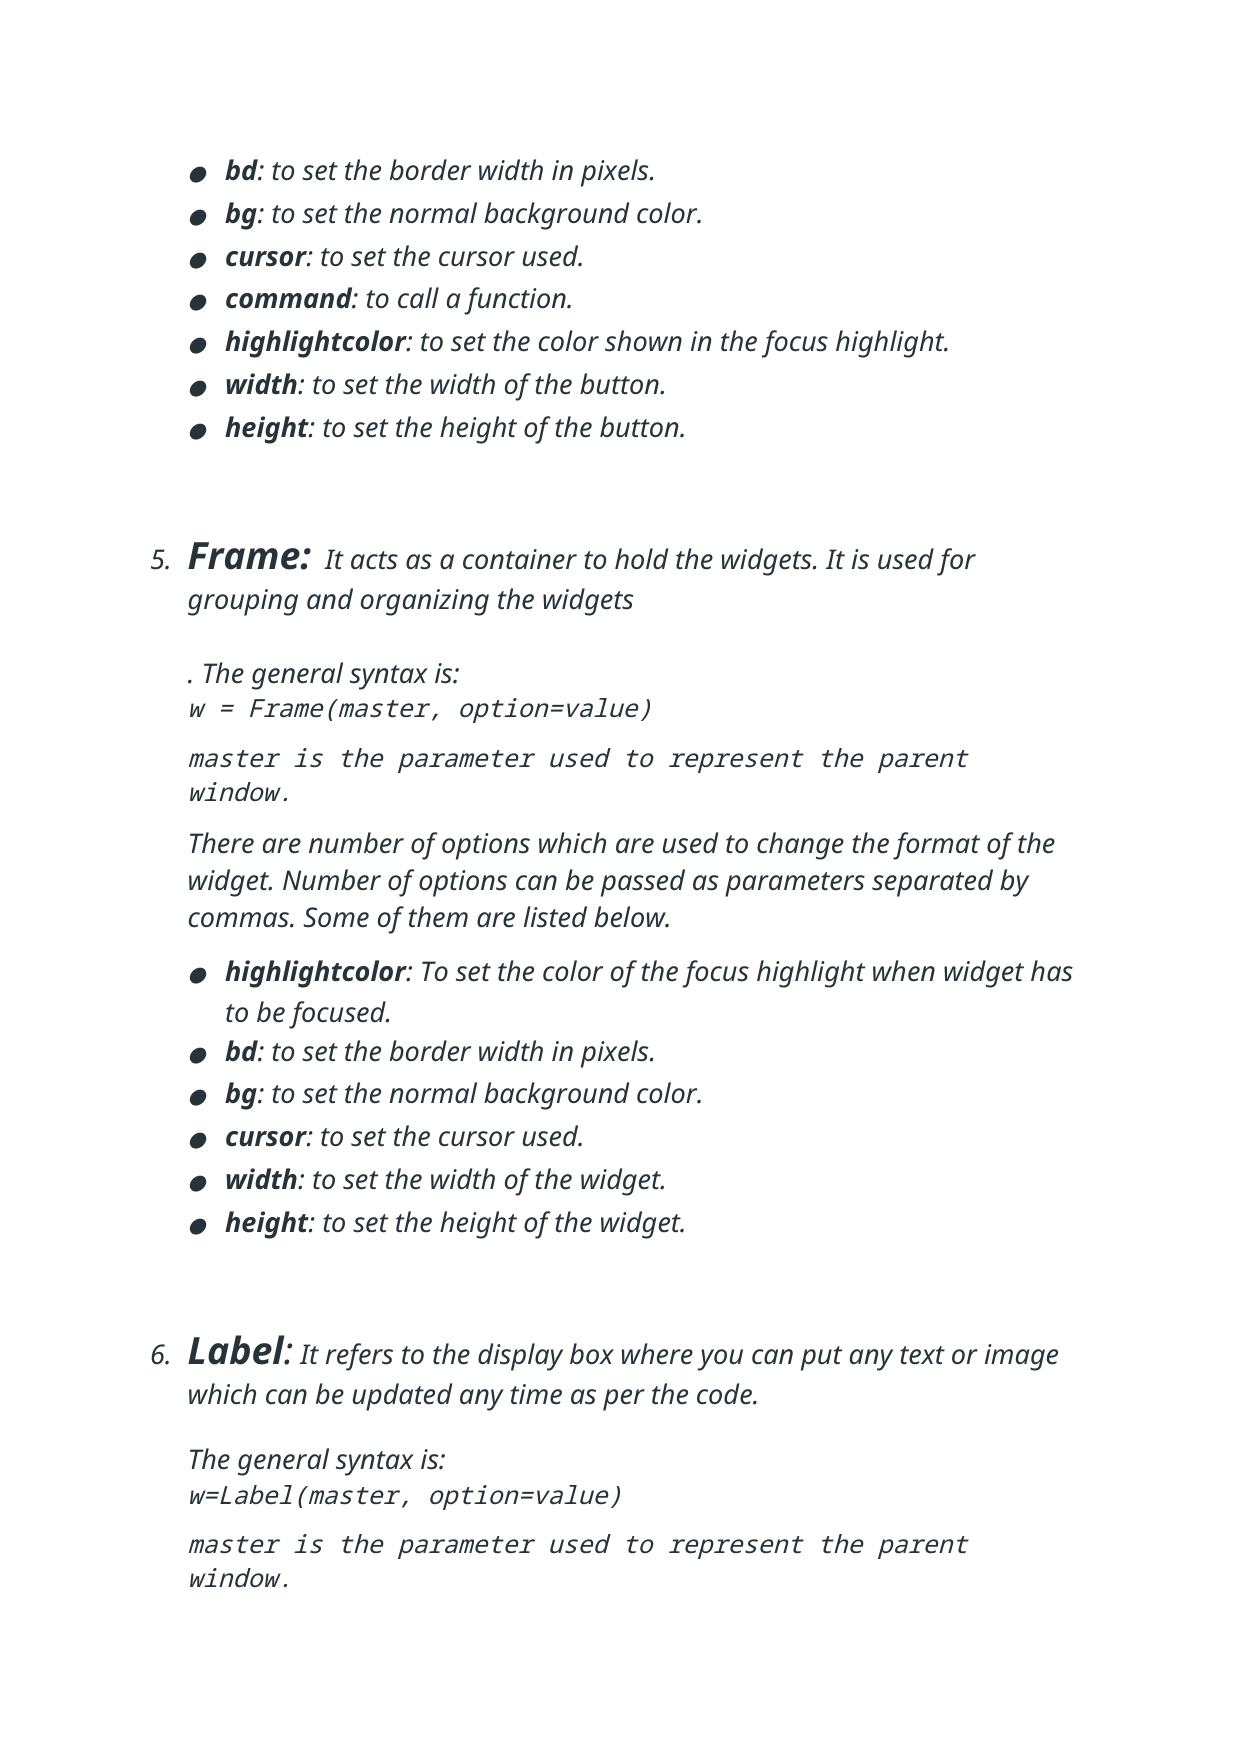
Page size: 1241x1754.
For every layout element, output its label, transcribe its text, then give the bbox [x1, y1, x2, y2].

list command: to call a function. [187, 278, 1090, 321]
list cursor: to set the cursor used. [187, 235, 1090, 278]
text The general syntax is: [187, 1440, 1090, 1477]
list bg: to set the normal background color. [187, 1073, 1090, 1116]
list height: to set the height of the button. [187, 406, 1090, 449]
list width: to set the width of the button. [187, 363, 1090, 406]
list width: to set the width of the widget. [187, 1158, 1090, 1201]
list bd: to set the border width in pixels. [187, 1030, 1090, 1073]
text master is the parameter used to represent the parent window. [187, 1527, 1090, 1595]
list cursor: to set the cursor used. [187, 1116, 1090, 1158]
text master is the parameter used to represent the parent window. [187, 741, 1090, 809]
list Frame: It acts as a container to hold the widgets. It is used for grouping and organizing the widgets [150, 529, 1090, 617]
list height: to set the height of the widget. [187, 1201, 1090, 1244]
text There are number of options which are used to change the format of the widget. Number of options can be passed as parameters separated by commas. Some of them are listed below. [187, 824, 1090, 935]
list bg: to set the normal background color. [187, 193, 1090, 235]
text w=Label(master, option=value) [187, 1477, 1090, 1511]
text . The general syntax is: [187, 654, 1090, 691]
list highlightcolor: to set the color shown in the focus highlight. [187, 321, 1090, 363]
list Label: It refers to the display box where you can put any text or image which can be updated any time as per the code. [150, 1324, 1090, 1440]
list highlightcolor: To set the color of the focus highlight when widget has to be focused. [187, 951, 1090, 1030]
text w = Frame(master, option=value) [187, 691, 1090, 725]
list bd: to set the border width in pixels. [187, 150, 1090, 193]
